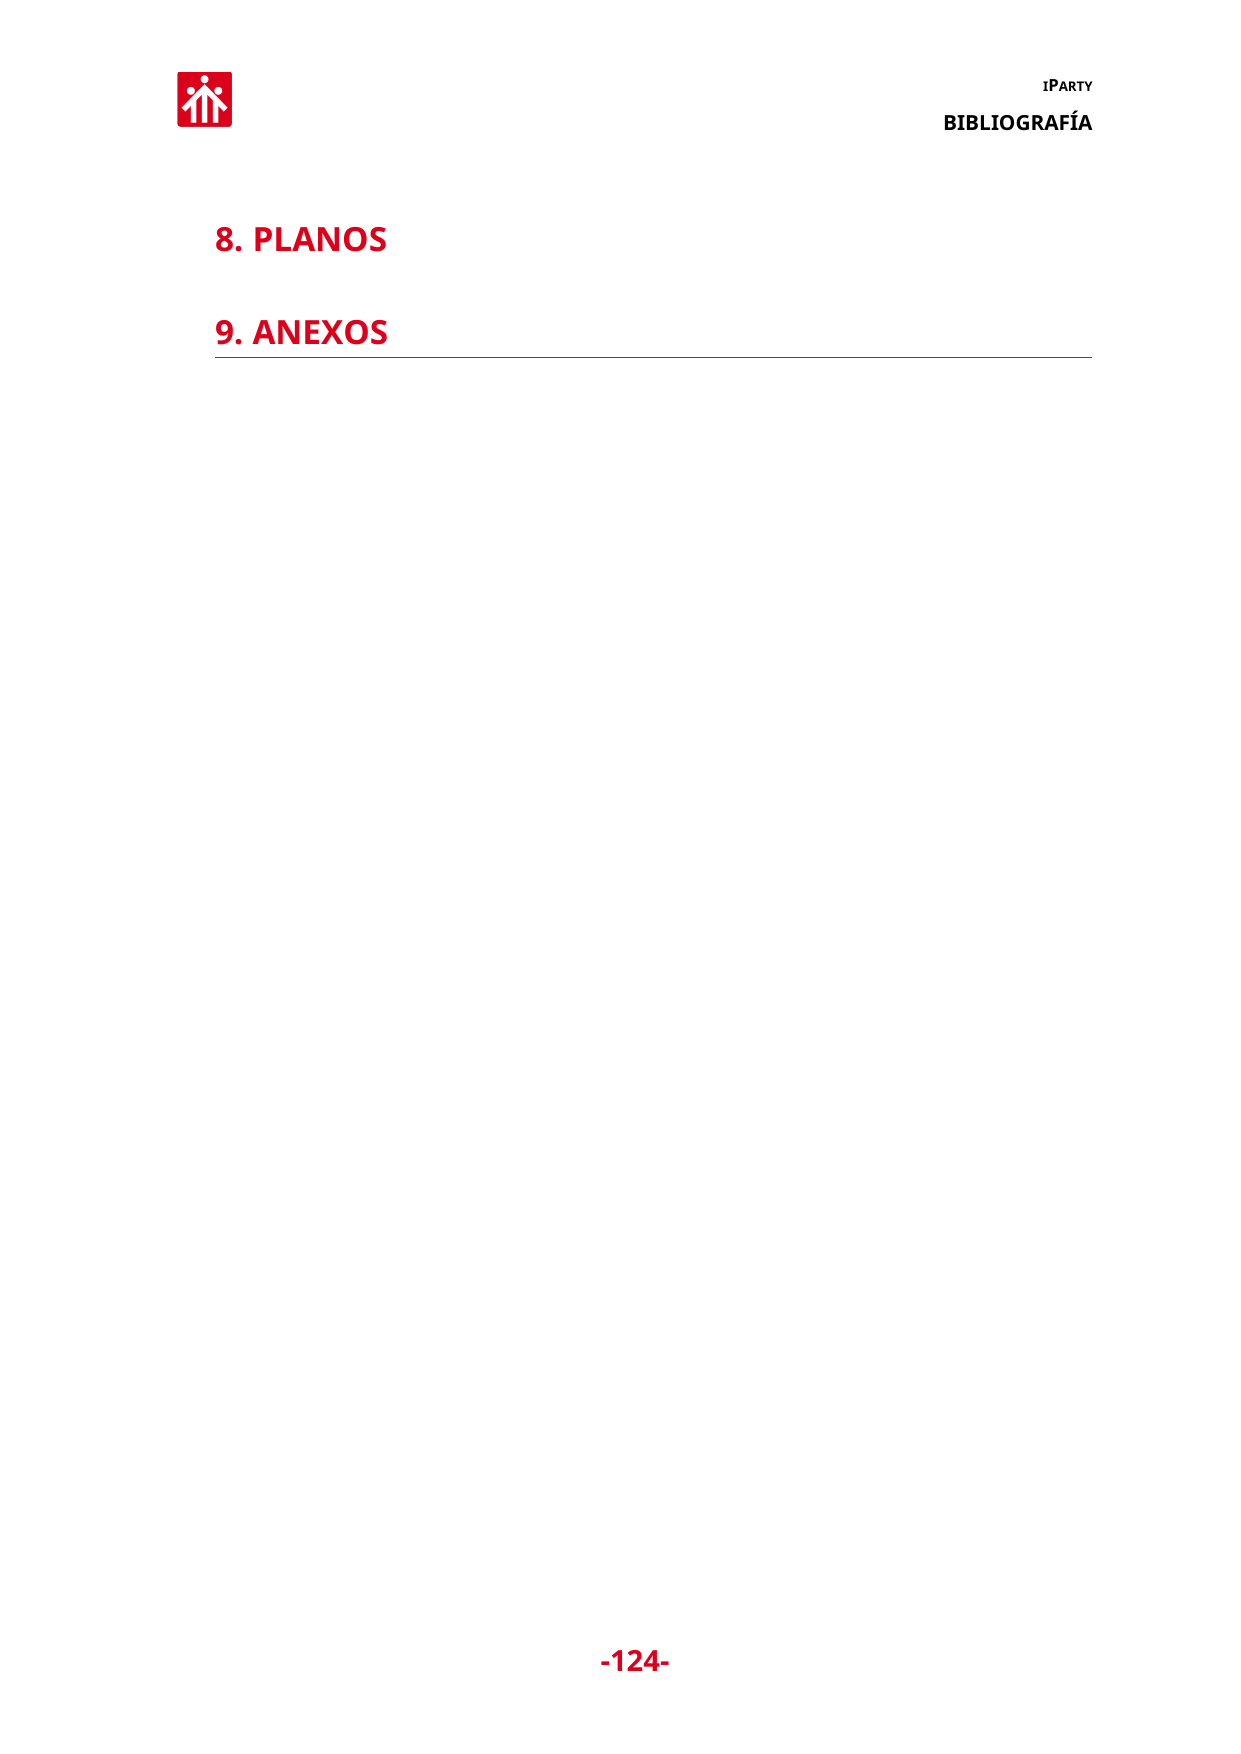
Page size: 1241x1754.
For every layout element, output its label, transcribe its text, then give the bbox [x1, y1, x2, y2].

subtitle Anexos [215, 309, 1092, 357]
subtitle Planos [215, 216, 1092, 261]
picture [177, 72, 232, 127]
